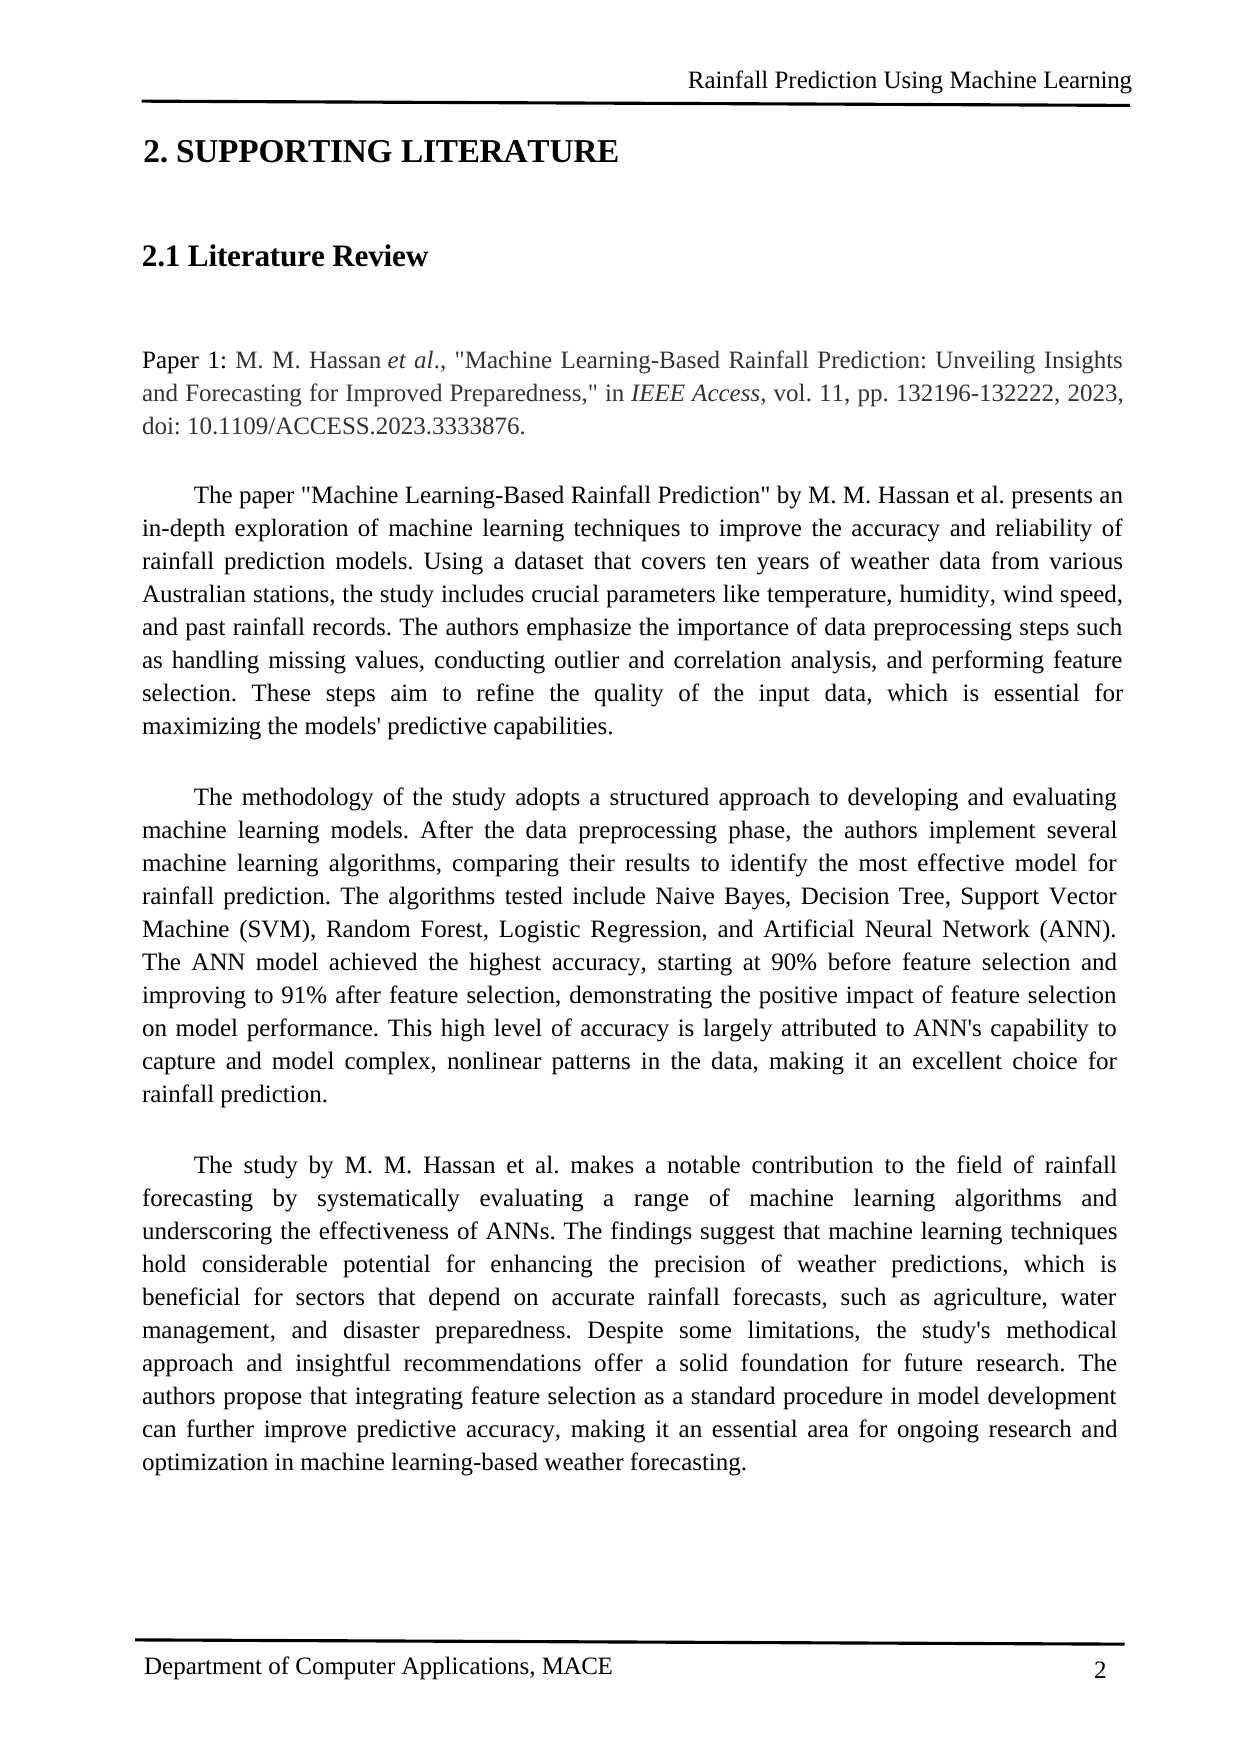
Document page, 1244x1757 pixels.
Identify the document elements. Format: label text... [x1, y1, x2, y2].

text The methodology of the study adopts a structured approach to developing and evaluating machine learning models. After the data preprocessing phase, the authors implement several machine learning algorithms, comparing their results to identify the most effective model for rainfall prediction. The algorithms tested include Naive Bayes, Decision Tree, Support Vector Machine (SVM), Random Forest, Logistic Regression, and Artificial Neural Network (ANN). The ANN model achieved the highest accuracy, starting at 90% before feature selection and improving to 91% after feature selection, demonstrating the positive impact of feature selection on model performance. This high level of accuracy is largely attributed to ANN's capability to capture and model complex, nonlinear patterns in the data, making it an excellent choice for rainfall prediction. [142, 782, 1118, 1108]
text Paper 1: M. M. Hassan et al., "Machine Learning-Based Rainfall Prediction: Unveiling Insights and Forecasting for Improved Preparedness," in IEEE Access, vol. 11, pp. 132196-132222, 2023, doi: 10.1109/ACCESS.2023.3333876. [142, 345, 1124, 440]
text 2. SUPPORTING LITERATURE [119, 131, 1177, 169]
text The paper "Machine Learning-Based Rainfall Prediction" by M. M. Hassan et al. presents an in-depth exploration of machine learning techniques to improve the accuracy and reliability of rainfall prediction models. Using a dataset that covers ten years of weather data from various Australian stations, the study includes crucial parameters like temperature, humidity, wind speed, and past rainfall records. The authors emphasize the importance of data preprocessing steps such as handling missing values, conducting outlier and correlation analysis, and performing feature selection. These steps aim to refine the quality of the input data, which is essential for maximizing the models' predictive capabilities. [142, 480, 1124, 740]
text The study by M. M. Hassan et al. makes a notable contribution to the field of rainfall forecasting by systematically evaluating a range of machine learning algorithms and underscoring the effectiveness of ANNs. The findings suggest that machine learning techniques hold considerable potential for enhancing the precision of weather predictions, which is beneficial for sectors that depend on accurate rainfall forecasts, such as agriculture, water management, and disaster preparedness. Despite some limitations, the study's methodical approach and insightful recommendations offer a solid foundation for future research. The authors propose that integrating feature selection as a standard procedure in model development can further improve predictive accuracy, making it an essential area for ongoing research and optimization in machine learning-based weather forecasting. [142, 1150, 1118, 1476]
text 2.1 Literature Review [142, 237, 1177, 273]
